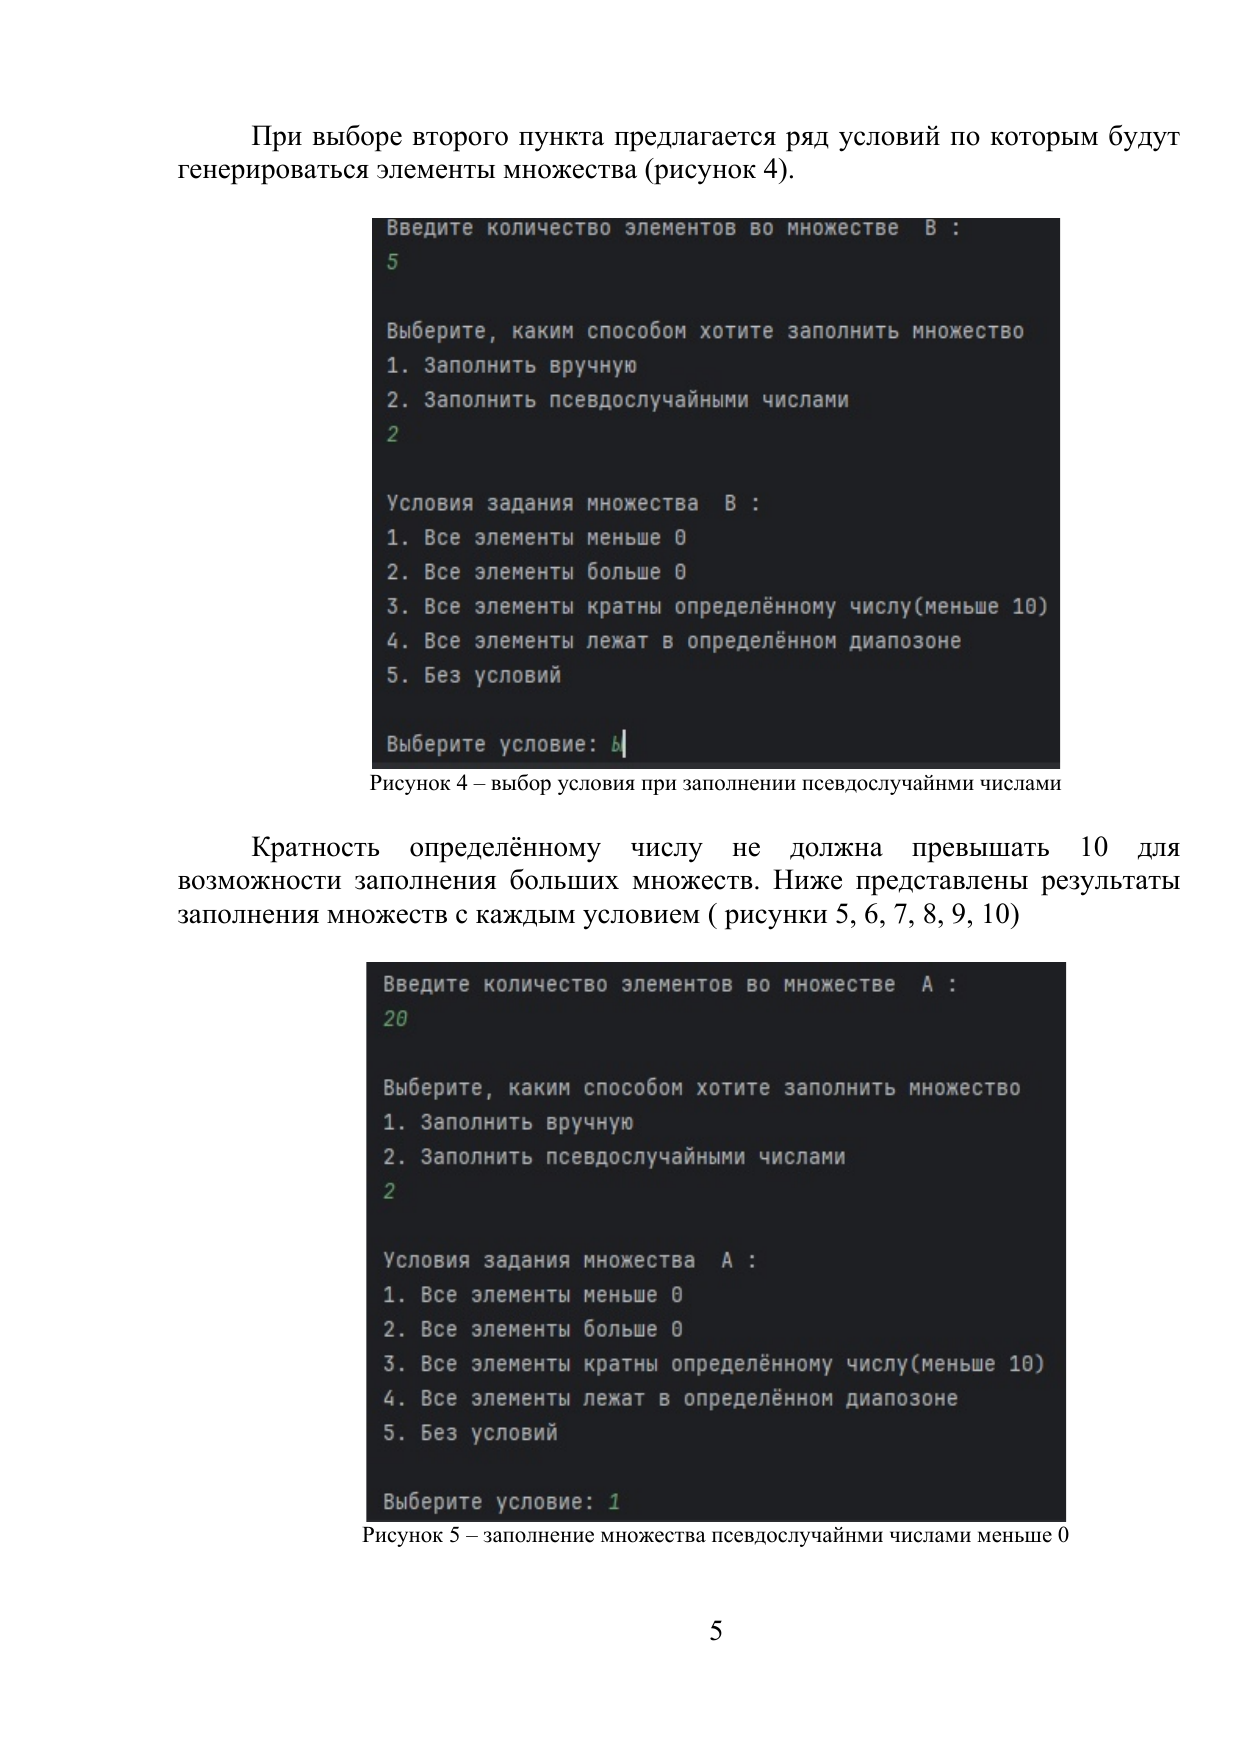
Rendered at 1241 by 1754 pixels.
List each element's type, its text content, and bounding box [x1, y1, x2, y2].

text Кратность определённому числу не должна превышать 10 для возможности заполнения больших множеств. Ниже представлены результаты заполнения множеств с каждым условием ( рисунки 5, 6, 7, 8, 9, 10) [177, 829, 1181, 929]
picture [366, 962, 1067, 1522]
text Рисунок 4 – выбор условия при заполнении псевдослучайнми числами [177, 769, 1181, 795]
text При выборе второго пункта предлагается ряд условий по которым будут генерироваться элементы множества (рисунок 4). [177, 118, 1181, 185]
text Рисунок 5 – заполнение множества псевдослучайнми числами меньше 0 [177, 1521, 1181, 1547]
picture [372, 218, 1061, 769]
